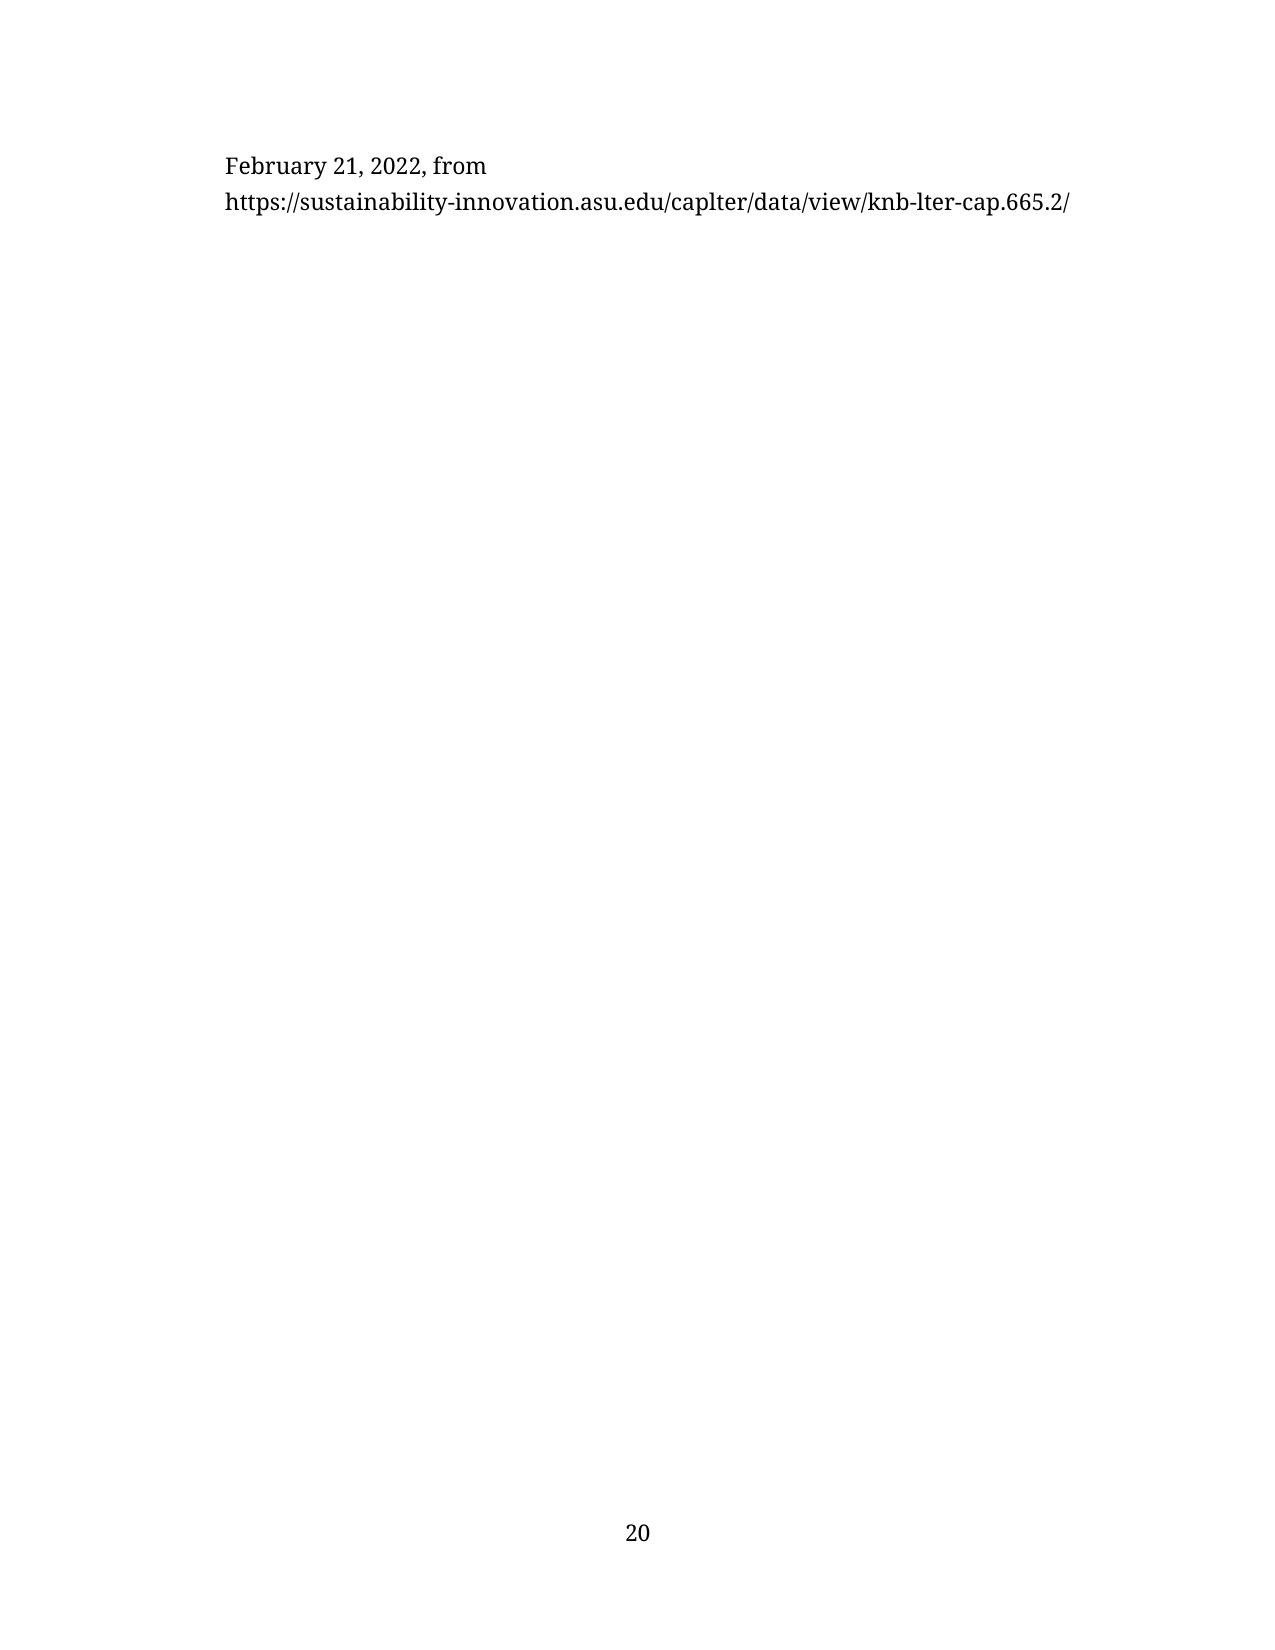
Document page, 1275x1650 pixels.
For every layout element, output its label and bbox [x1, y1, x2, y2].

text [150, 150, 1125, 217]
